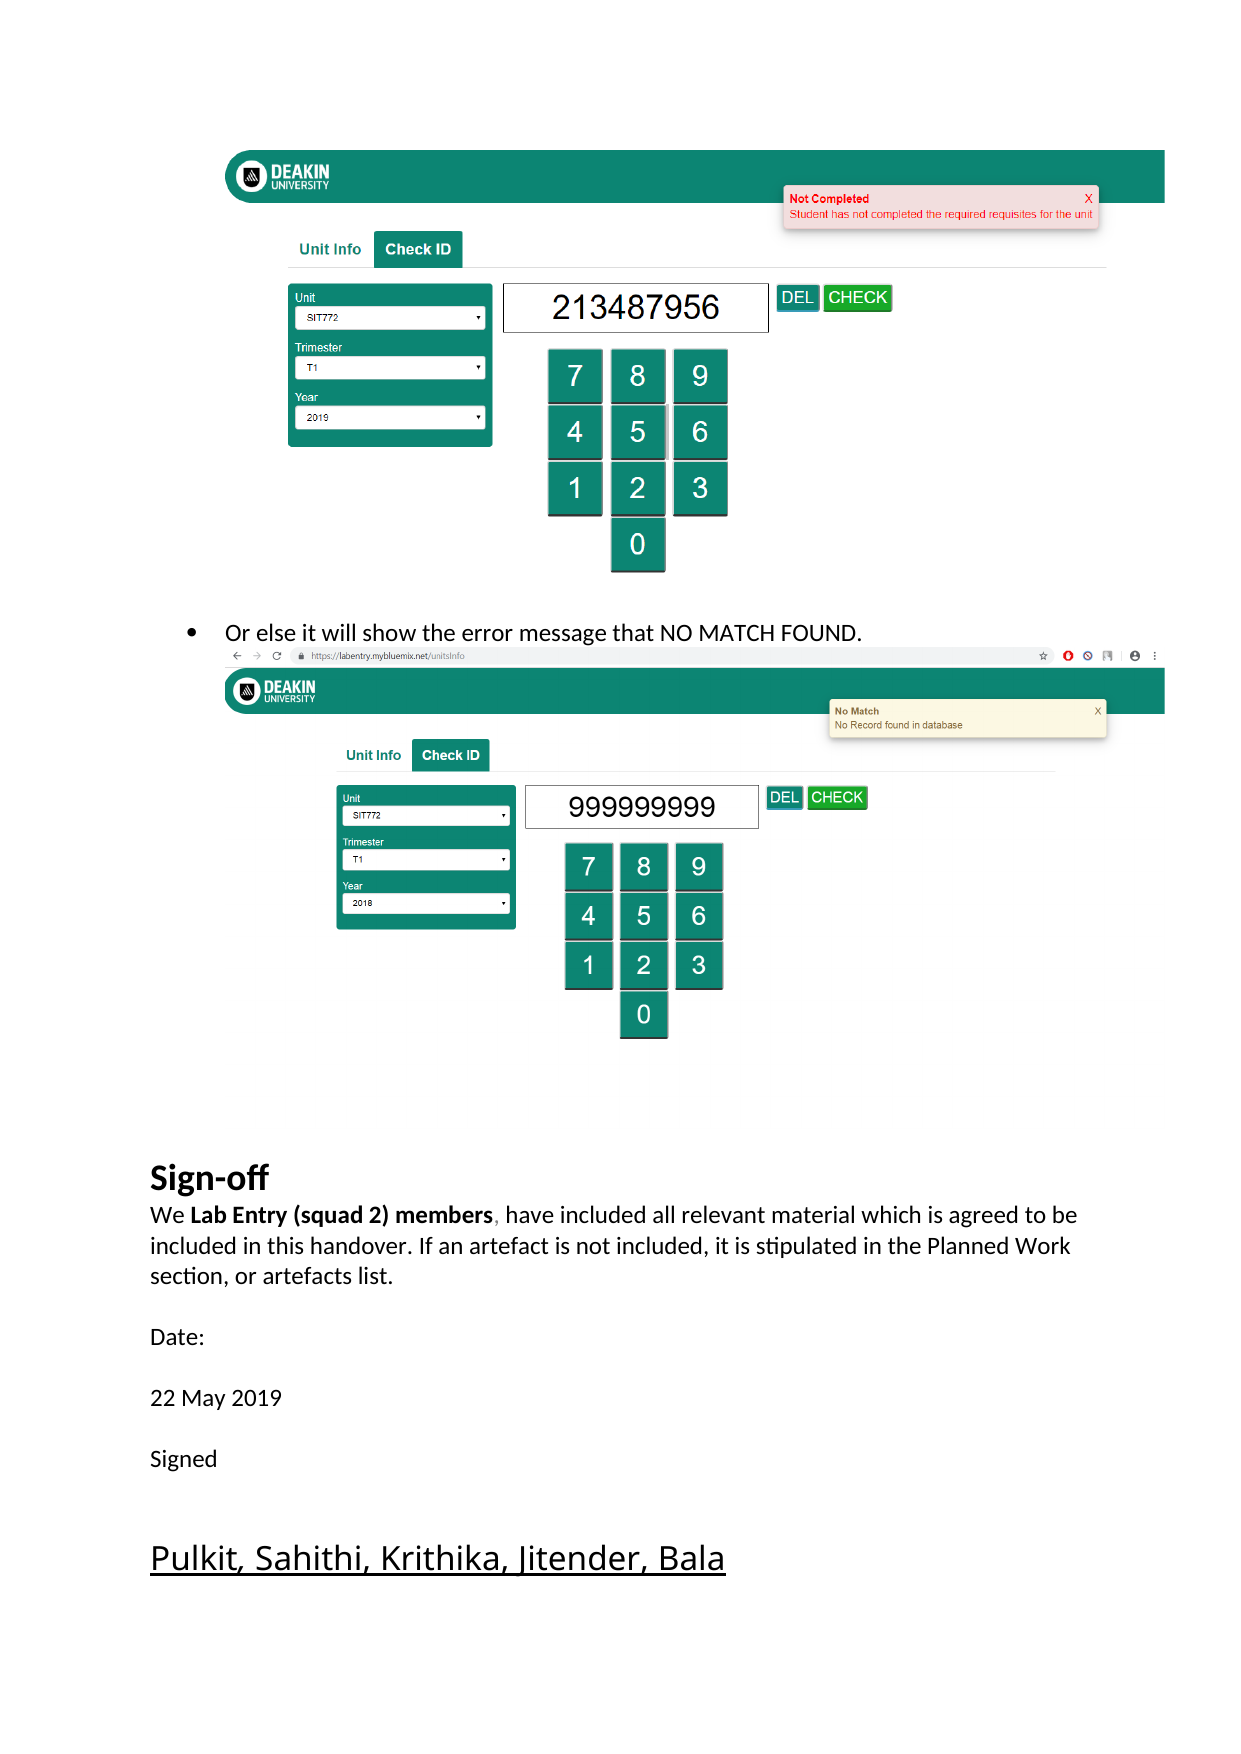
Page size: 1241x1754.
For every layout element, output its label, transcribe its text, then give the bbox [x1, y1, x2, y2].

text 22 May 2019 [150, 1382, 1090, 1413]
text Date: [150, 1321, 1090, 1352]
text Pulkit, Sahithi, Krithika, Jitender, Bala [150, 1535, 1090, 1580]
subtitle Sign-off [150, 1153, 1090, 1199]
text Signed [150, 1443, 1090, 1474]
picture [225, 150, 1165, 587]
text We Lab Entry (squad 2) members, have included all relevant material which is agreed to be included in this handover. If an artefact is not included, it is stipulated in the Planned Work section, or artefacts list. [150, 1199, 1090, 1291]
picture [225, 647, 1165, 1129]
